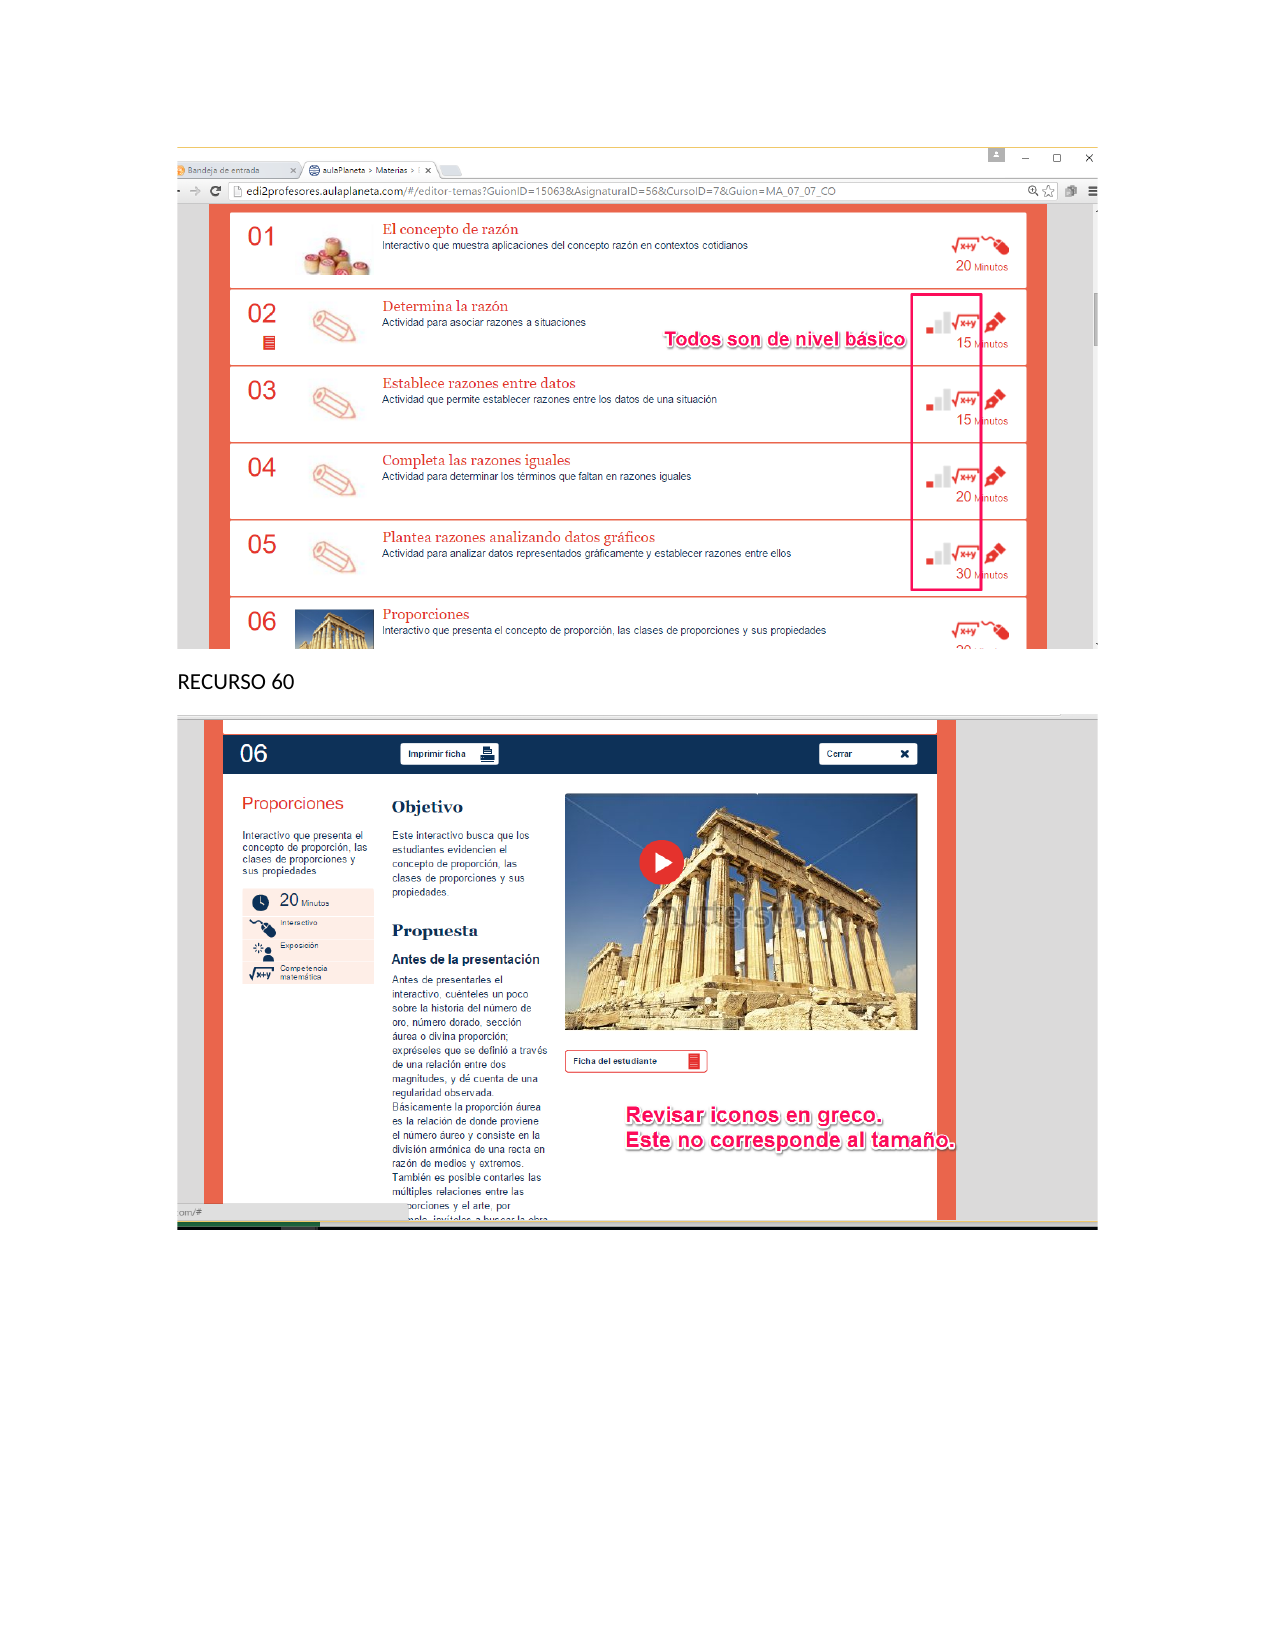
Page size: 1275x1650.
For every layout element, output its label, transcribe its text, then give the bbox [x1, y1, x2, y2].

text RECURSO 60 [177, 667, 1098, 695]
picture [177, 714, 1098, 1230]
picture [177, 147, 1098, 649]
